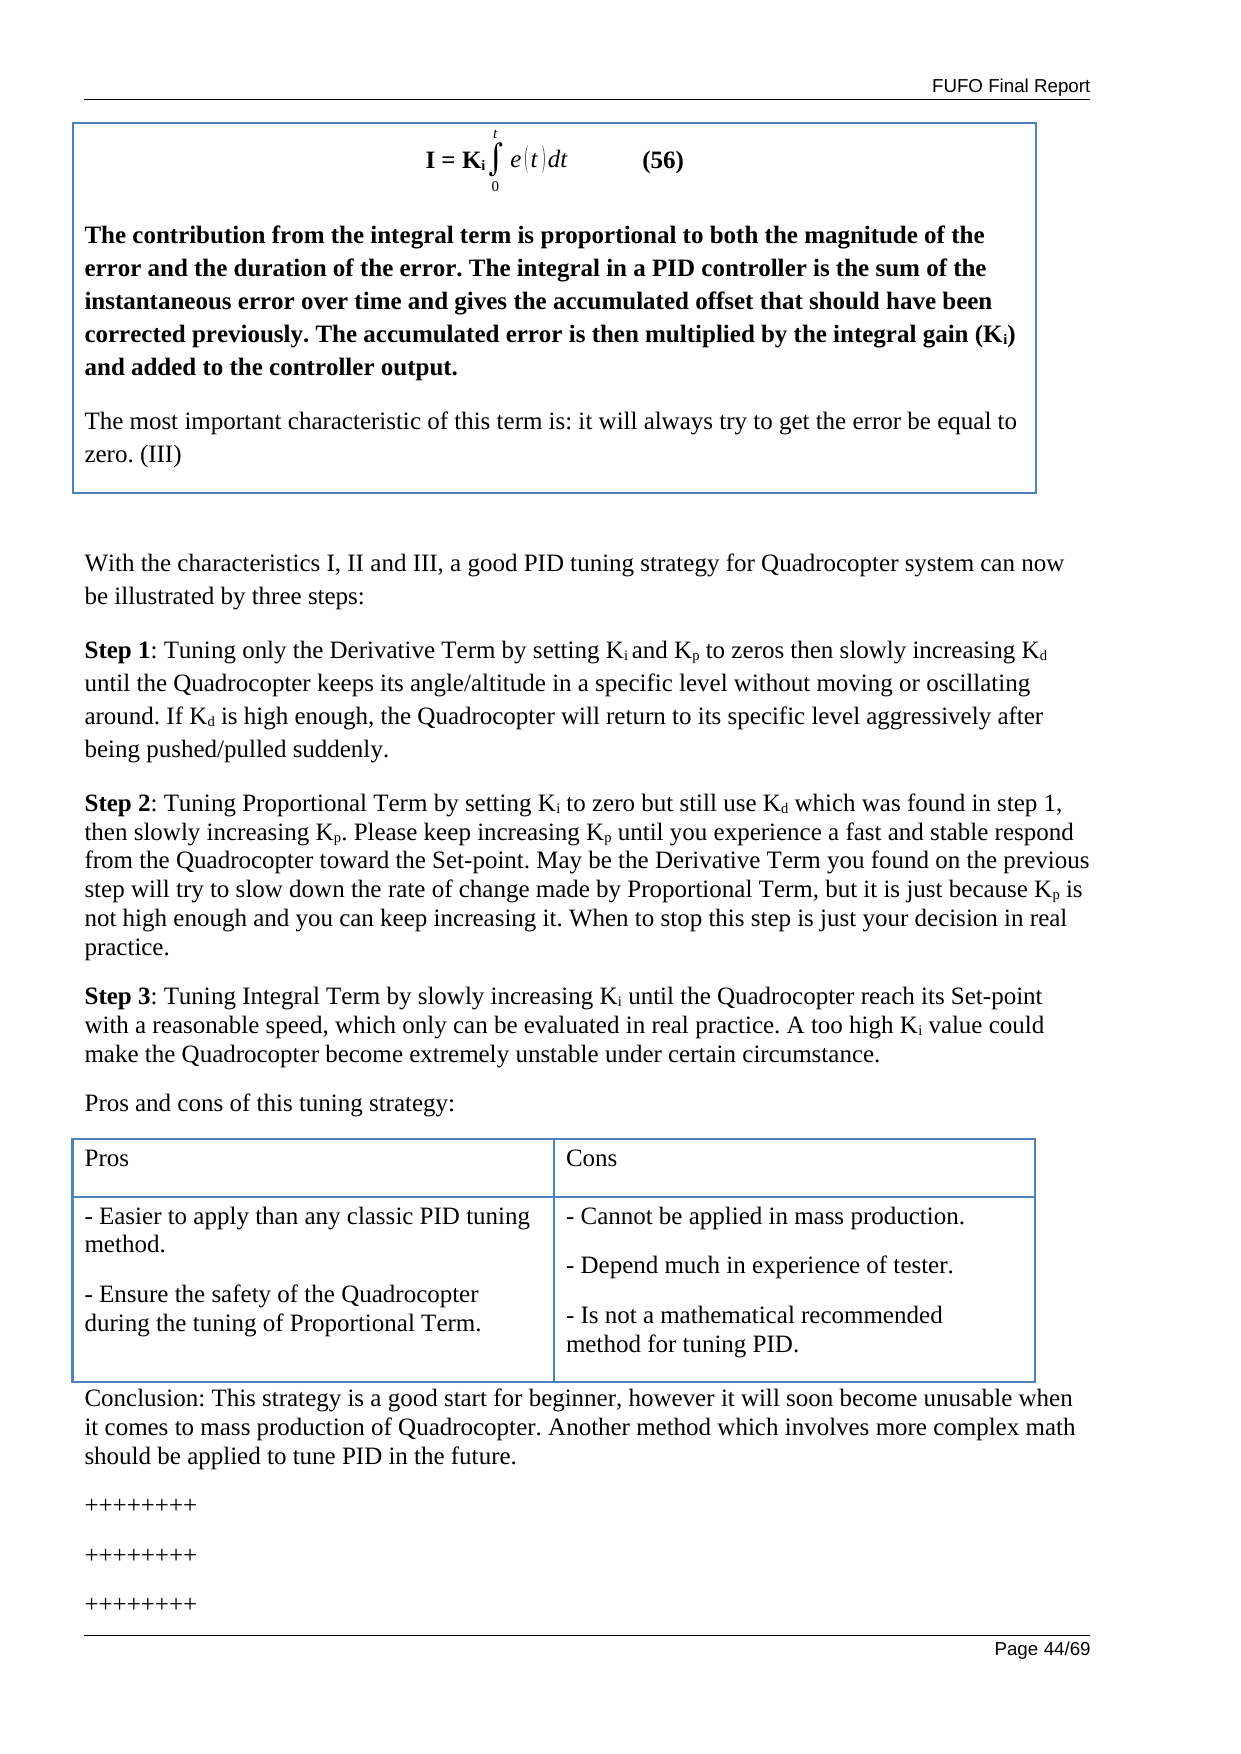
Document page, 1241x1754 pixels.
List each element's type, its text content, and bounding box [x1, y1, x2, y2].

text With the characteristics I, II and III, a good PID tuning strategy for Quadrocopter system can now be illustrated by three steps: [84, 548, 1090, 610]
text Step 1: Tuning only the Derivative Term by setting Ki and Kp to zeros then slowly increasing Kd until the Quadrocopter keeps its angle/altitude in a specific level without moving or oscillating around. If Kd is high enough, the Quadrocopter will return to its specific level aggressively after being pushed/pulled suddenly. [84, 635, 1090, 763]
table_header Pros [74, 1140, 553, 1196]
text Step 2: Tuning Proportional Term by setting Ki to zero but still use Kd which was found in step 1, then slowly increasing Kp. Please keep increasing Kp until you experience a fast and stable respond from the Quadrocopter toward the Set-point. May be the Derivative Term you found on the previous step will try to slow down the rate of change made by Proportional Term, but it is just because Kp is not high enough and you can keep increasing it. When to stop this step is just your decision in real practice. [84, 788, 1090, 960]
text ++++++++ [84, 1490, 1090, 1519]
text ++++++++ [84, 1540, 1090, 1569]
text Step 3: Tuning Integral Term by slowly increasing Ki until the Quadrocopter reach its Set-point with a reasonable speed, which only can be evaluated in real practice. A too high Ki value could make the Quadrocopter become extremely unstable under certain circumstance. [84, 981, 1090, 1067]
table_cell - Cannot be applied in mass production. - Depend much in experience of tester. - Is not a mathematical recommended method for tuning PID. [555, 1198, 1034, 1381]
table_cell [74, 124, 1035, 492]
table_header Cons [555, 1140, 1034, 1196]
text Pros and cons of this tuning strategy: [84, 1088, 1090, 1117]
table_cell - Easier to apply than any classic PID tuning method. - Ensure the safety of the Quadrocopter during the tuning of Proportional Term. [74, 1198, 553, 1381]
text Conclusion: This strategy is a good start for beginner, however it will soon become unusable when it comes to mass production of Quadrocopter. Another method which involves more complex math should be applied to tune PID in the future. [84, 1383, 1090, 1469]
text ++++++++ [84, 1589, 1090, 1618]
